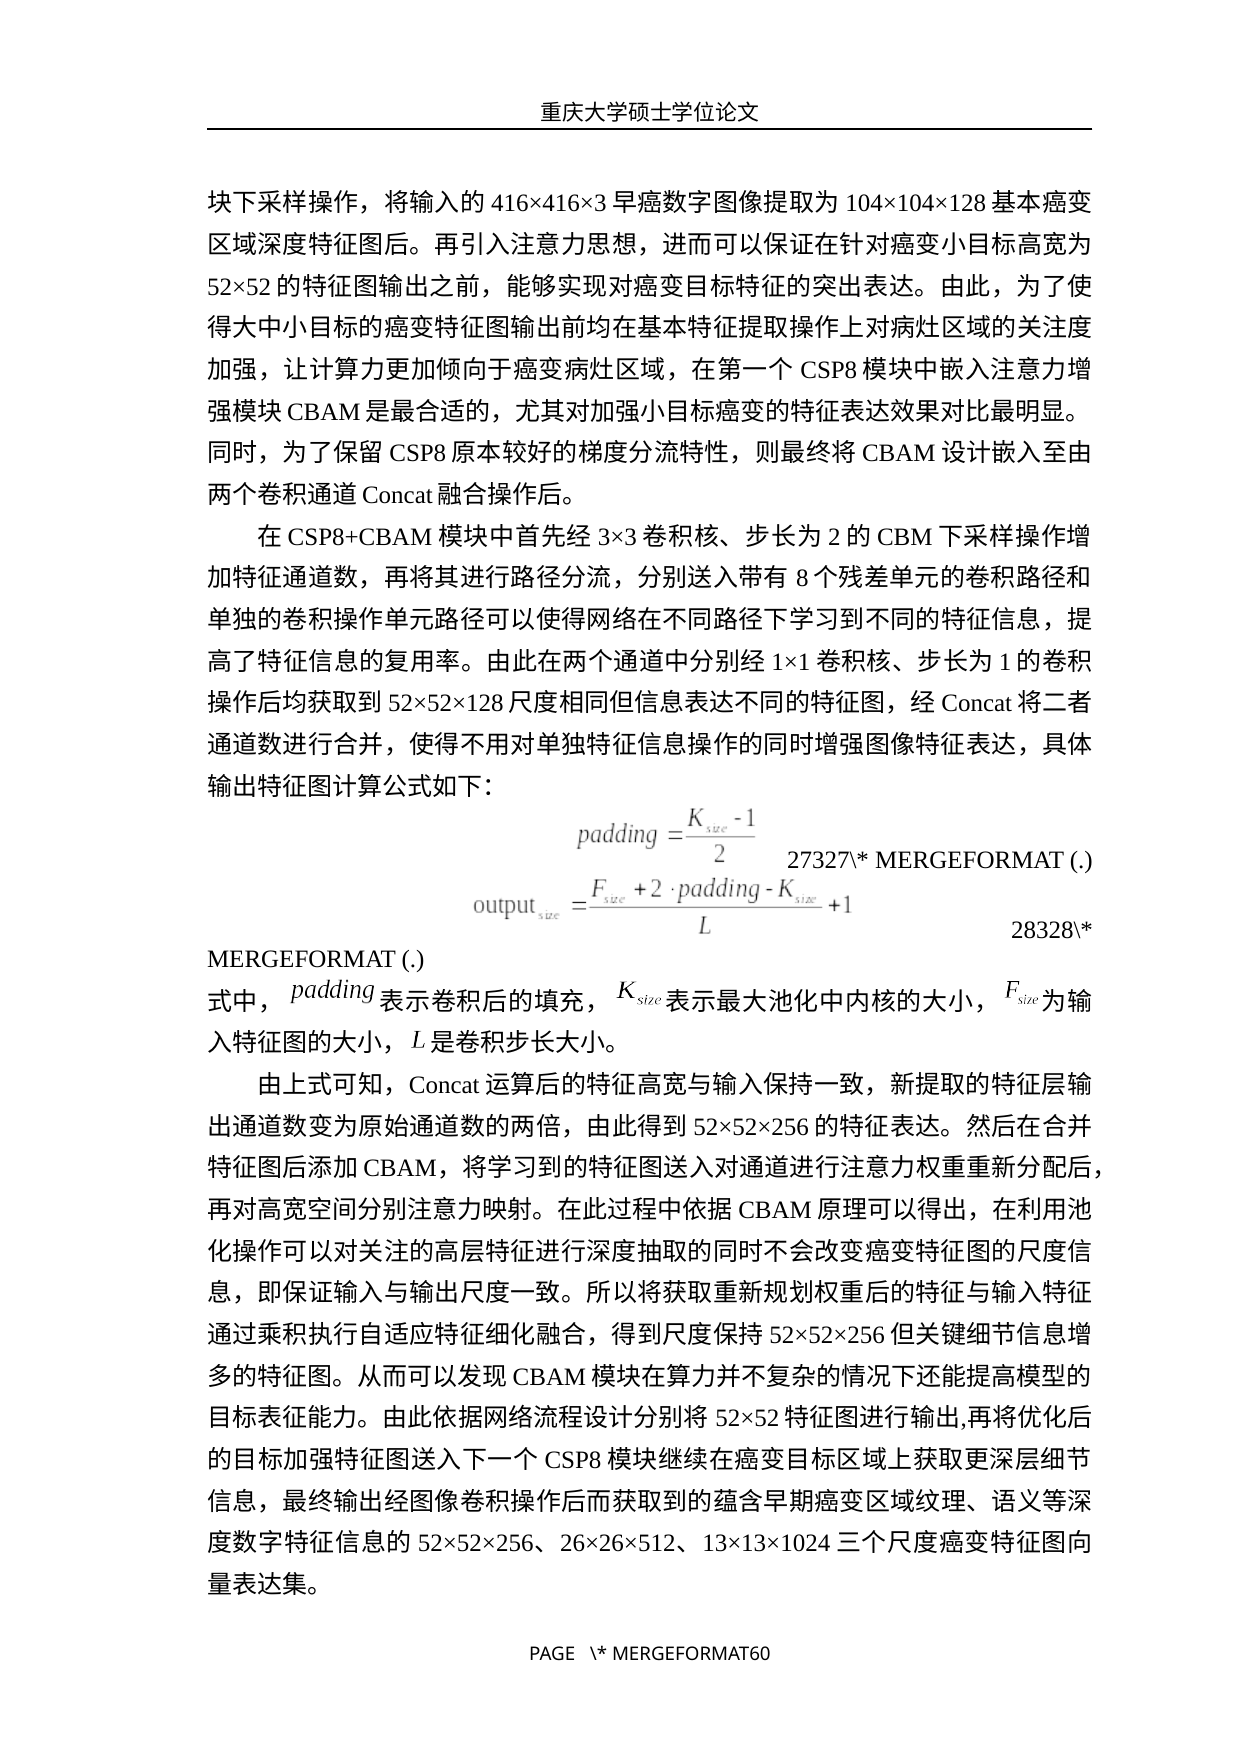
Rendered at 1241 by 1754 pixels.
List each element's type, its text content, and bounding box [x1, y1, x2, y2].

text 式中，表示卷积后的填充，表示最大池化中内核的大小，为输入特征图的大小，是卷积步长大小。 [207, 972, 1092, 1059]
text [207, 177, 1092, 511]
text 由上式可知，Concat运算后的特征高宽与输入保持一致，新提取的特征层输出通道数变为原始通道数的两倍，由此得到52×52×256的特征表达。然后在合并特征图后添加CBAM，将学习到的特征图送入对通道进行注意力权重重新分配后，再对高宽空间分别注意力映射。在此过程中依据CBAM原理可以得出，在利用池化操作可以对关注的高层特征进行深度抽取的同时不会改变癌变特征图的尺度信息，即保证输入与输出尺度一致。所以将获取重新规划权重后的特征与输入特征通过乘积执行自适应特征细化融合，得到尺度保持52×52×256但关键细节信息增多的特征图。从而可以发现CBAM模块在算力并不复杂的情况下还能提高模型的目标表征能力。由此依据网络流程设计分别将52×52特征图进行输出,再将优化后的目标加强特征图送入下一个CSP8模块继续在癌变目标区域上获取更深层细节信息，最终输出经图像卷积操作后而获取到的蕴含早期癌变区域纹理、语义等深度数字特征信息的52×52×256、26×26×512、13×13×1024三个尺度癌变特征图向量表达集。 [207, 1059, 1092, 1601]
text 在CSP8+CBAM模块中首先经3×3卷积核、步长为2的CBM下采样操作增加特征通道数，再将其进行路径分流，分别送入带有8个残差单元的卷积路径和单独的卷积操作单元路径可以使得网络在不同路径下学习到不同的特征信息，提高了特征信息的复用率。由此在两个通道中分别经1×1卷积核、步长为1的卷积操作后均获取到52×52×128尺度相同但信息表达不同的特征图，经Concat将二者通道数进行合并，使得不用对单独特征信息操作的同时增强图像特征表达，具体输出特征图计算公式如下： [207, 511, 1092, 802]
